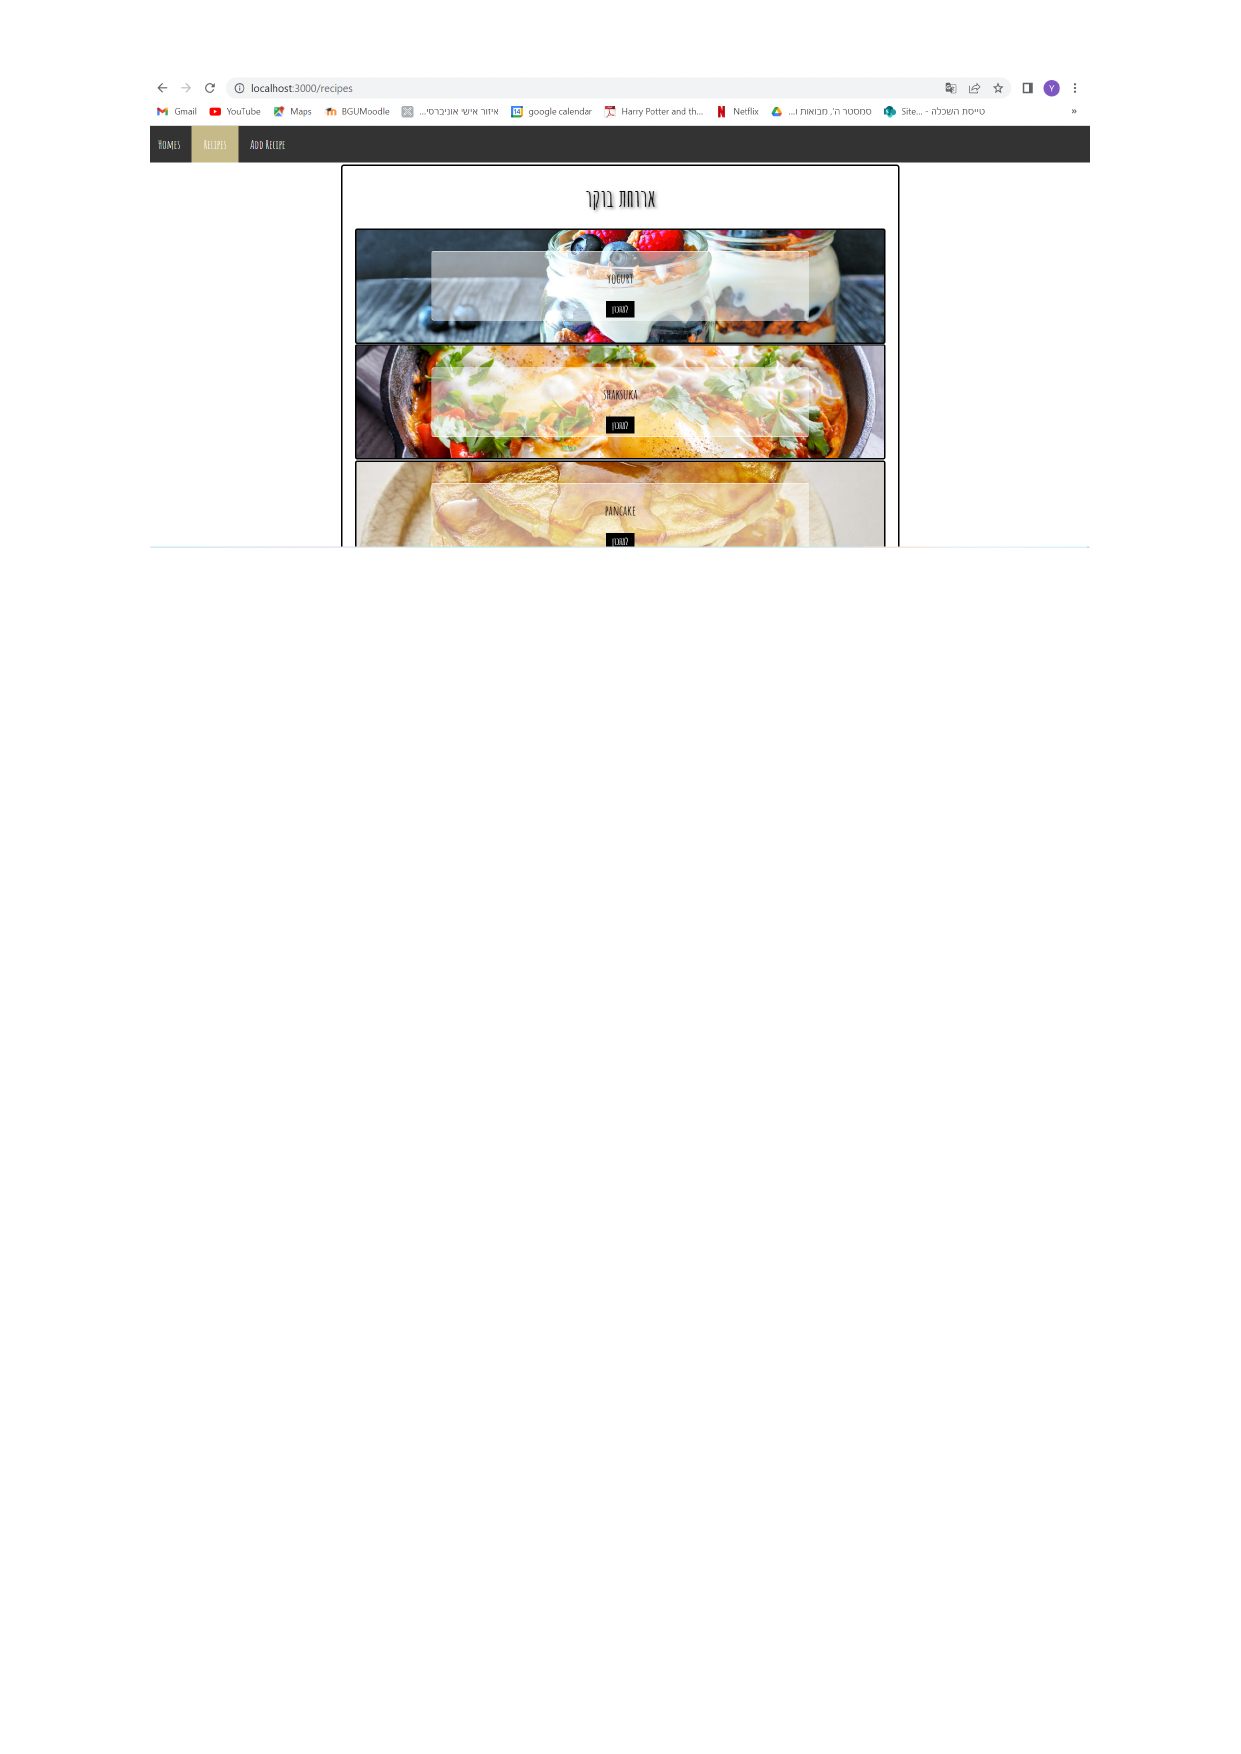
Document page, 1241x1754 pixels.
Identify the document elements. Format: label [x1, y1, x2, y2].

picture [150, 75, 1090, 548]
